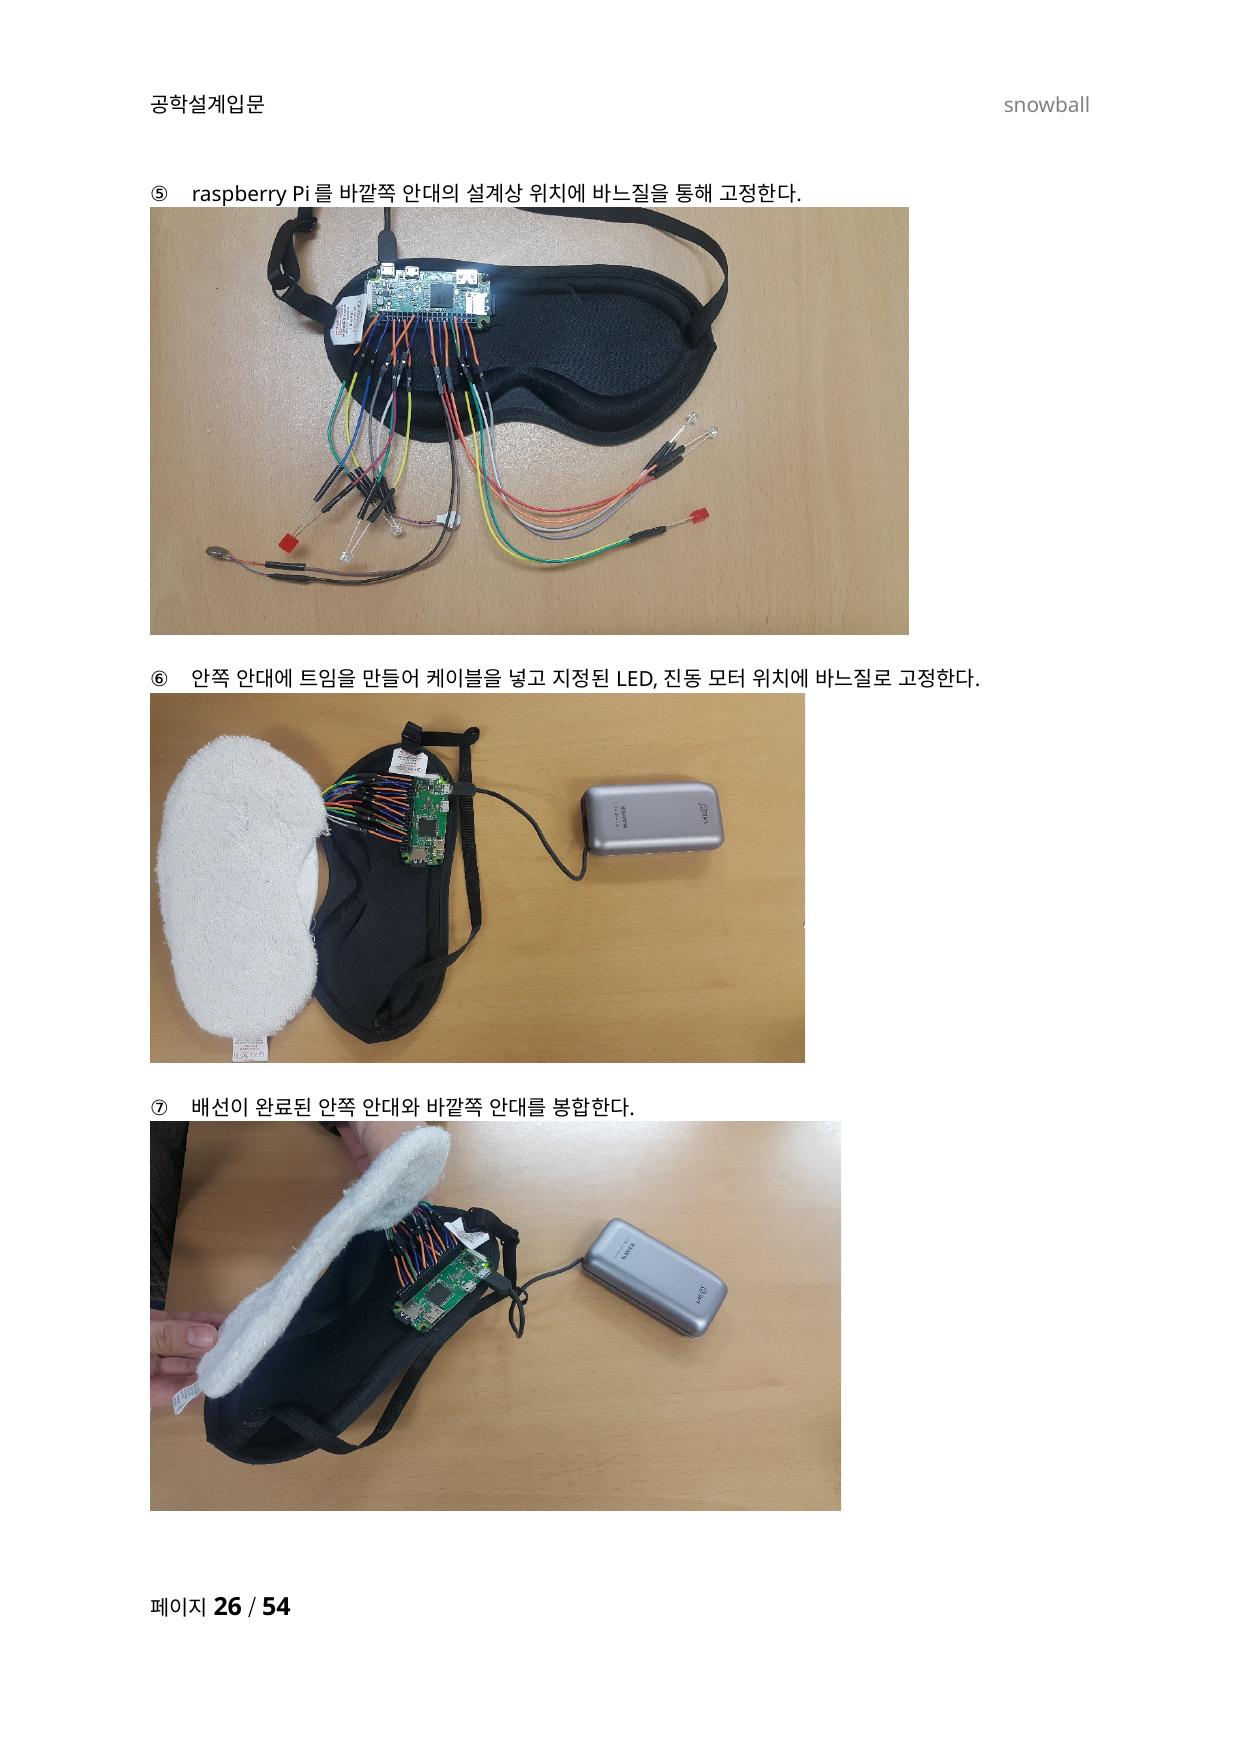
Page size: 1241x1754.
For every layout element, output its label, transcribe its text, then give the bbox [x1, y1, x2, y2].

list 안쪽 안대에 트임을 만들어 케이블을 넣고 지정된 LED, 진동 모터 위치에 바느질로 고정한다. [150, 663, 1090, 693]
list raspberry Pi를 바깥쪽 안대의 설계상 위치에 바느질을 통해 고정한다. [150, 177, 1090, 207]
picture [150, 207, 909, 635]
picture [150, 693, 806, 1063]
picture [150, 1121, 842, 1511]
list 배선이 완료된 안쪽 안대와 바깥쪽 안대를 봉합한다. [150, 1091, 1090, 1121]
